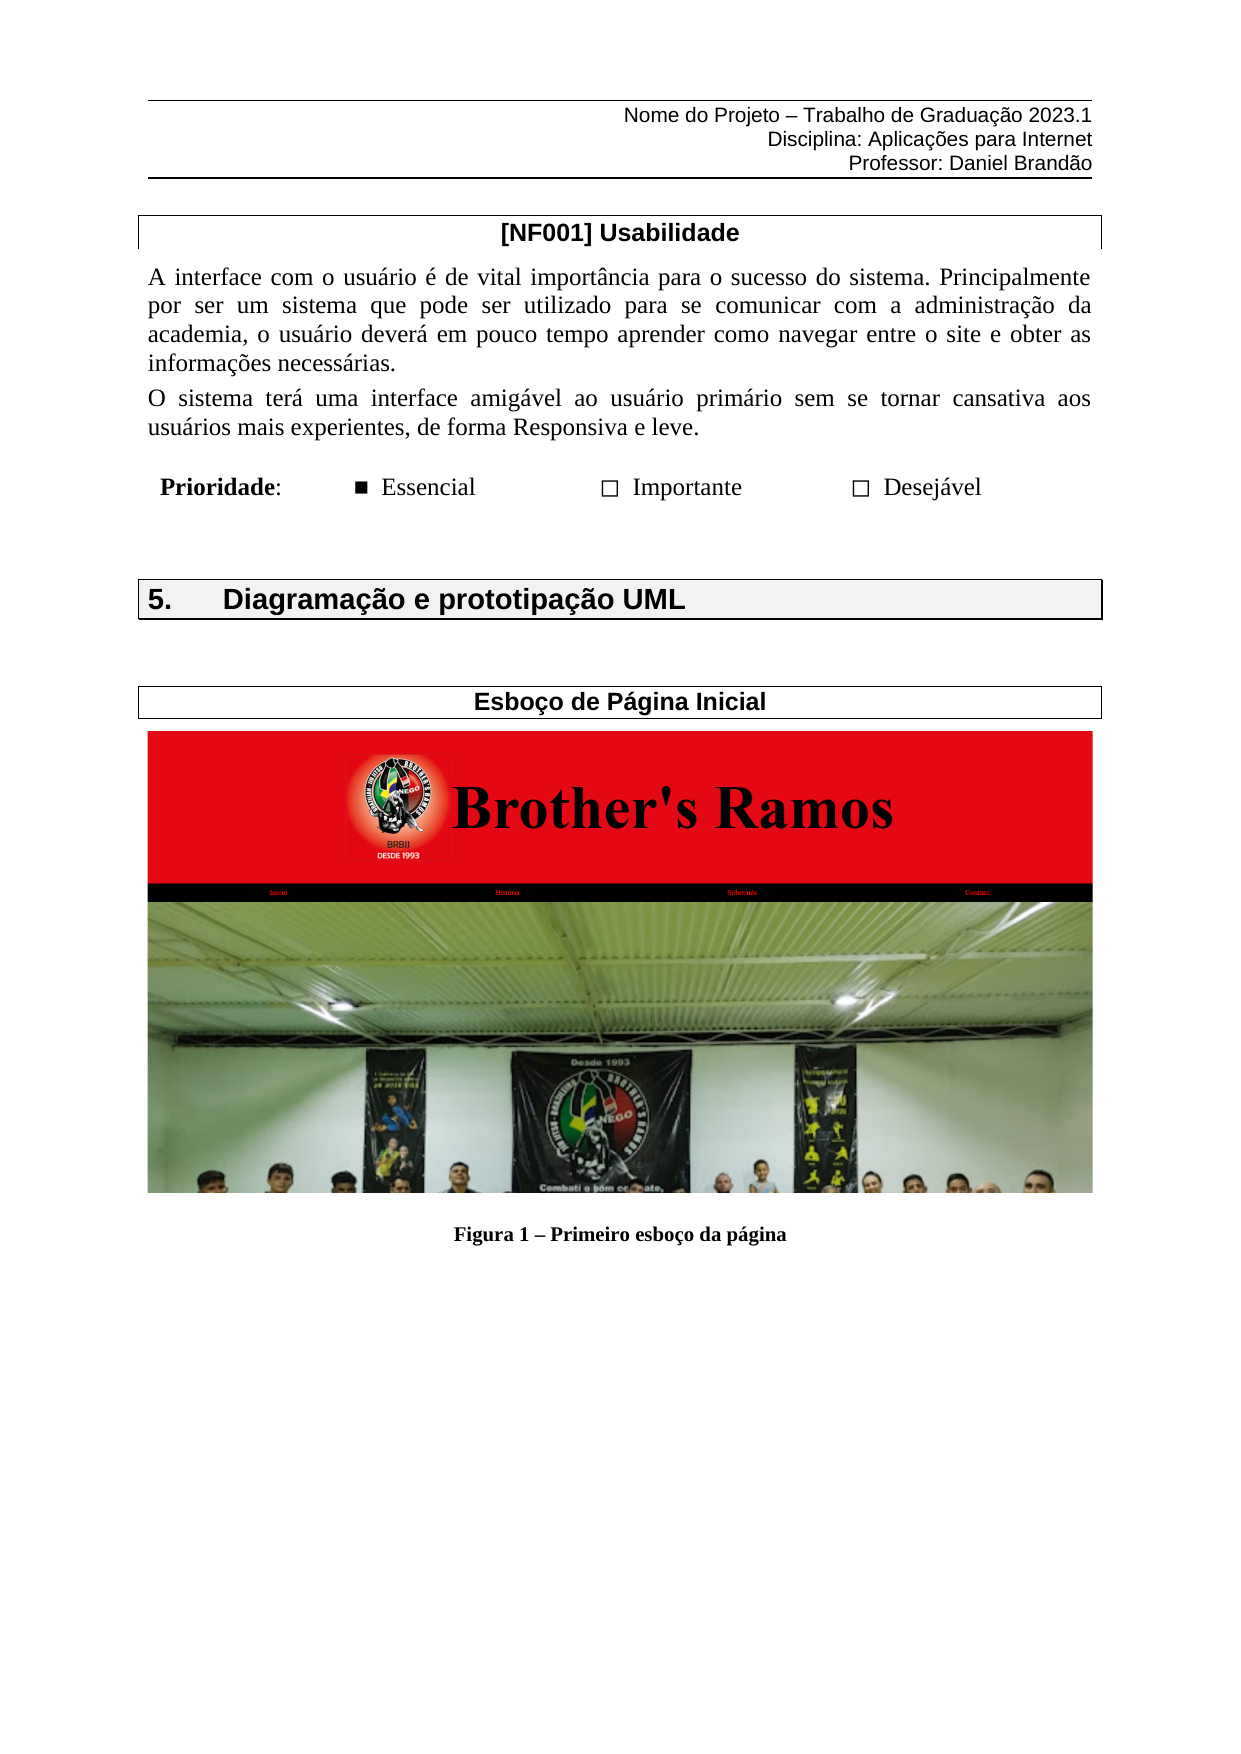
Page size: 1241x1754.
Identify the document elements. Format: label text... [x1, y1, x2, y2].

table_header Essencial [381, 447, 587, 525]
text Figura 1 – Primeiro esboço da página [148, 1221, 1092, 1246]
text Esboço de Página Inicial [139, 687, 1101, 718]
table_header Prioridade: [148, 447, 336, 525]
picture [147, 731, 1093, 1193]
table_header ■ [336, 447, 381, 525]
table_header Desejável [883, 447, 1026, 525]
table_header ◻ [838, 447, 882, 525]
text [NF001] Usabilidade [139, 216, 1101, 249]
table_header Importante [631, 447, 838, 525]
text A interface com o usuário é de vital importância para o sucesso do sistema. Principalmente por ser um sistema que pode ser utilizado para se comunicar com a administração da academia, o usuário deverá em pouco tempo aprender como navegar entre o site e obter as informações necessárias. [148, 262, 1092, 377]
text O sistema terá uma interface amigável ao usuário primário sem se tornar cansativa aos usuários mais experientes, de forma Responsiva e leve. [148, 383, 1092, 440]
subtitle Diagramação e prototipação UML [139, 580, 1101, 618]
table_header ◻ [587, 447, 631, 525]
